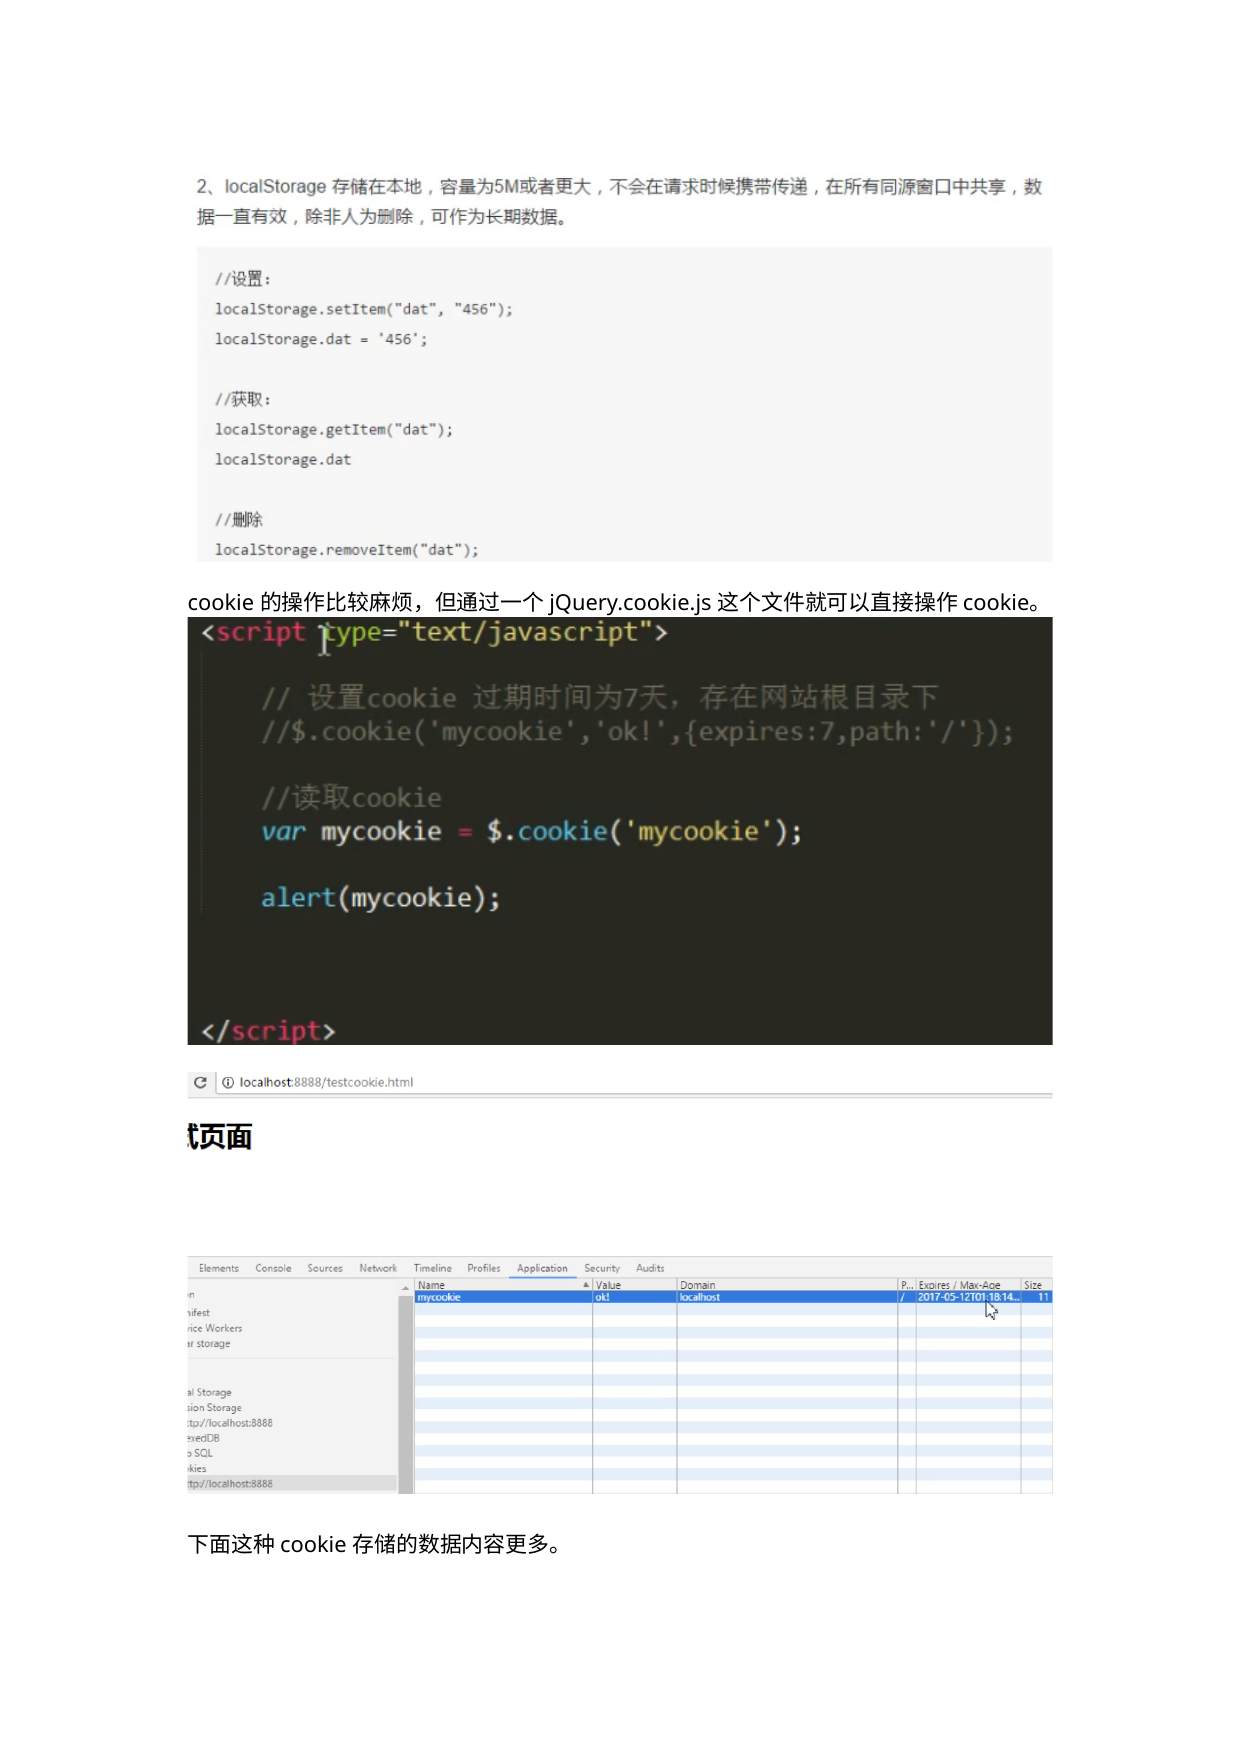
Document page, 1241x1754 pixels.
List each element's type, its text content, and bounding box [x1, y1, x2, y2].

picture [187, 1072, 1053, 1494]
picture [187, 617, 1053, 1045]
picture [187, 162, 1053, 562]
text 下面这种 cookie 存储的数据内容更多。 [187, 1527, 1053, 1559]
text cookie 的操作比较麻烦，但通过一个 jQuery.cookie.js 这个文件就可以直接操作 cookie。 [187, 584, 1053, 617]
